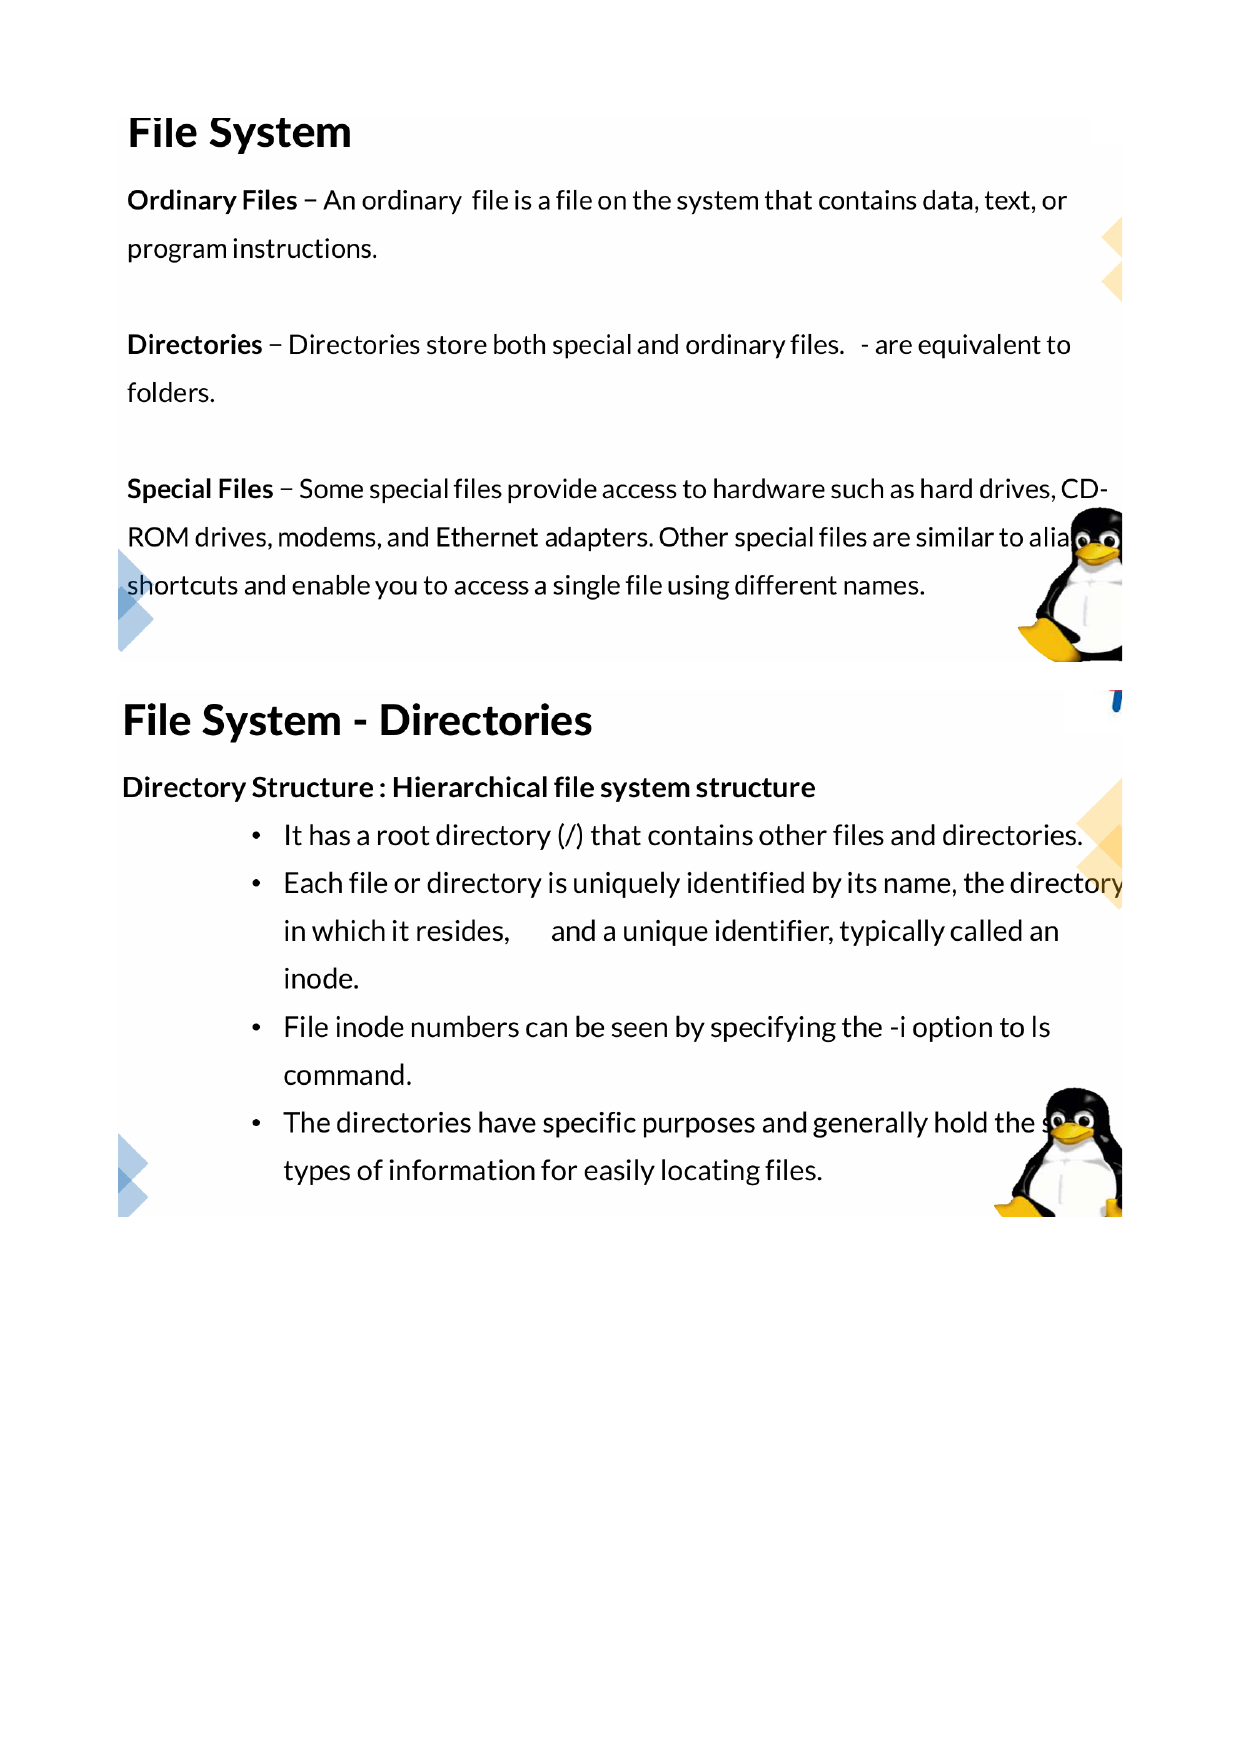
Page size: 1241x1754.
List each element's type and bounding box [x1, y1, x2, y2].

picture [118, 690, 1123, 1217]
picture [118, 118, 1123, 662]
